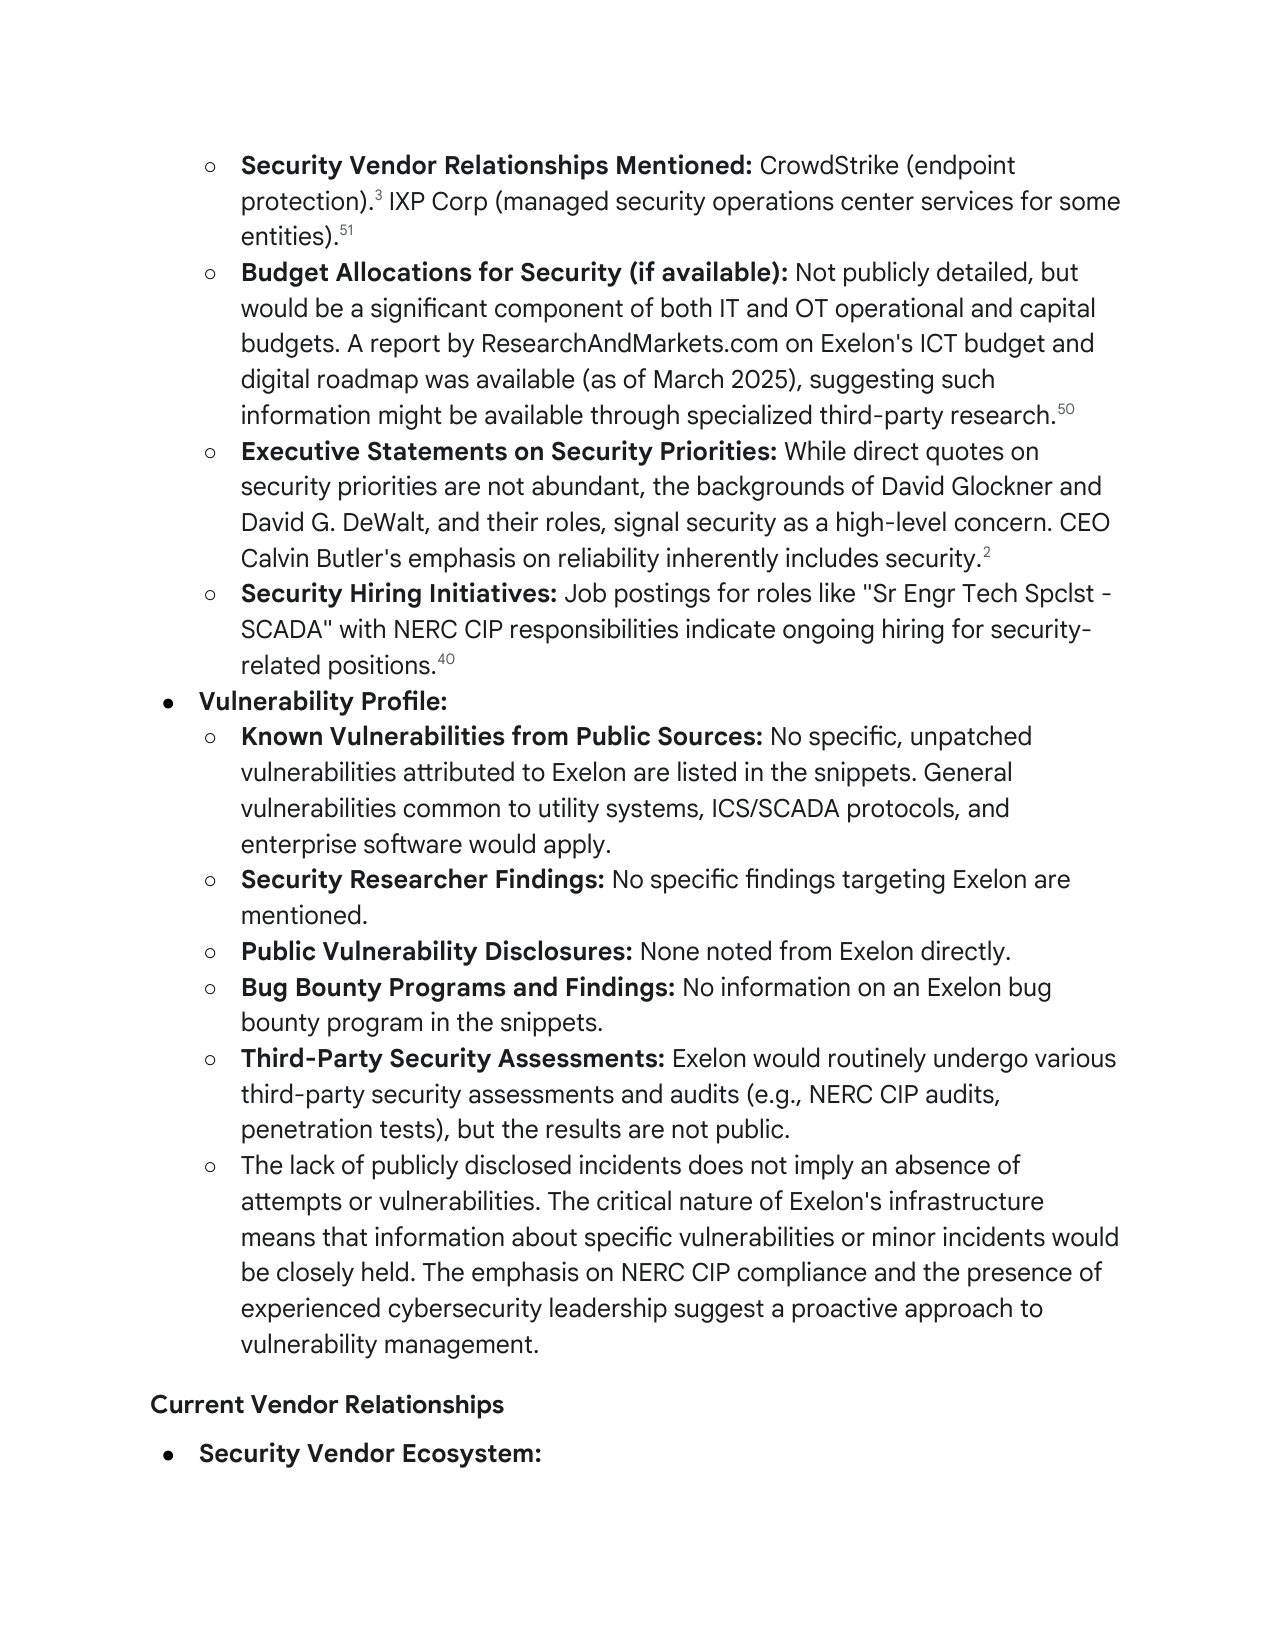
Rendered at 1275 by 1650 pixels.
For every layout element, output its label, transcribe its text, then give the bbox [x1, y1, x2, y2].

list Security Researcher Findings: No specific findings targeting Exelon are mentioned. [203, 864, 1125, 932]
list Bug Bounty Programs and Findings: No information on an Exelon bug bounty program in the snippets. [203, 972, 1125, 1039]
list Security Vendor Relationships Mentioned: CrowdStrike (endpoint protection).3 IXP Corp (managed security operations center services for some entities).51 [203, 150, 1125, 253]
list Vulnerability Profile: [161, 686, 1125, 717]
list Budget Allocations for Security (if available): Not publicly detailed, but would be a significant component of both IT and OT operational and capital budgets. A report by ResearchAndMarkets.com on Exelon's ICT budget and digital roadmap was available (as of March 2025), suggesting such information might be available through specialized third-party research.50 [203, 257, 1125, 431]
subtitle Current Vendor Relationships [150, 1390, 1125, 1421]
list Security Vendor Ecosystem: [161, 1438, 1125, 1469]
list Executive Statements on Security Priorities: While direct quotes on security priorities are not abundant, the backgrounds of David Glockner and David G. DeWalt, and their roles, signal security as a high-level concern. CEO Calvin Butler's emphasis on reliability inherently includes security.2 [203, 436, 1125, 574]
list Public Vulnerability Disclosures: None noted from Exelon directly. [203, 936, 1125, 967]
list Known Vulnerabilities from Public Sources: No specific, unpatched vulnerabilities attributed to Exelon are listed in the snippets. General vulnerabilities common to utility systems, ICS/SCADA protocols, and enterprise software would apply. [203, 722, 1125, 860]
list The lack of publicly disclosed incidents does not imply an absence of attempts or vulnerabilities. The critical nature of Exelon's infrastructure means that information about specific vulnerabilities or minor incidents would be closely held. The emphasis on NERC CIP compliance and the presence of experienced cybersecurity leadership suggest a proactive approach to vulnerability management. [203, 1150, 1125, 1360]
list Third-Party Security Assessments: Exelon would routinely undergo various third-party security assessments and audits (e.g., NERC CIP audits, penetration tests), but the results are not public. [203, 1043, 1125, 1146]
list Security Hiring Initiatives: Job postings for roles like "Sr Engr Tech Spclst - SCADA" with NERC CIP responsibilities indicate ongoing hiring for security-related positions.40 [203, 579, 1125, 682]
